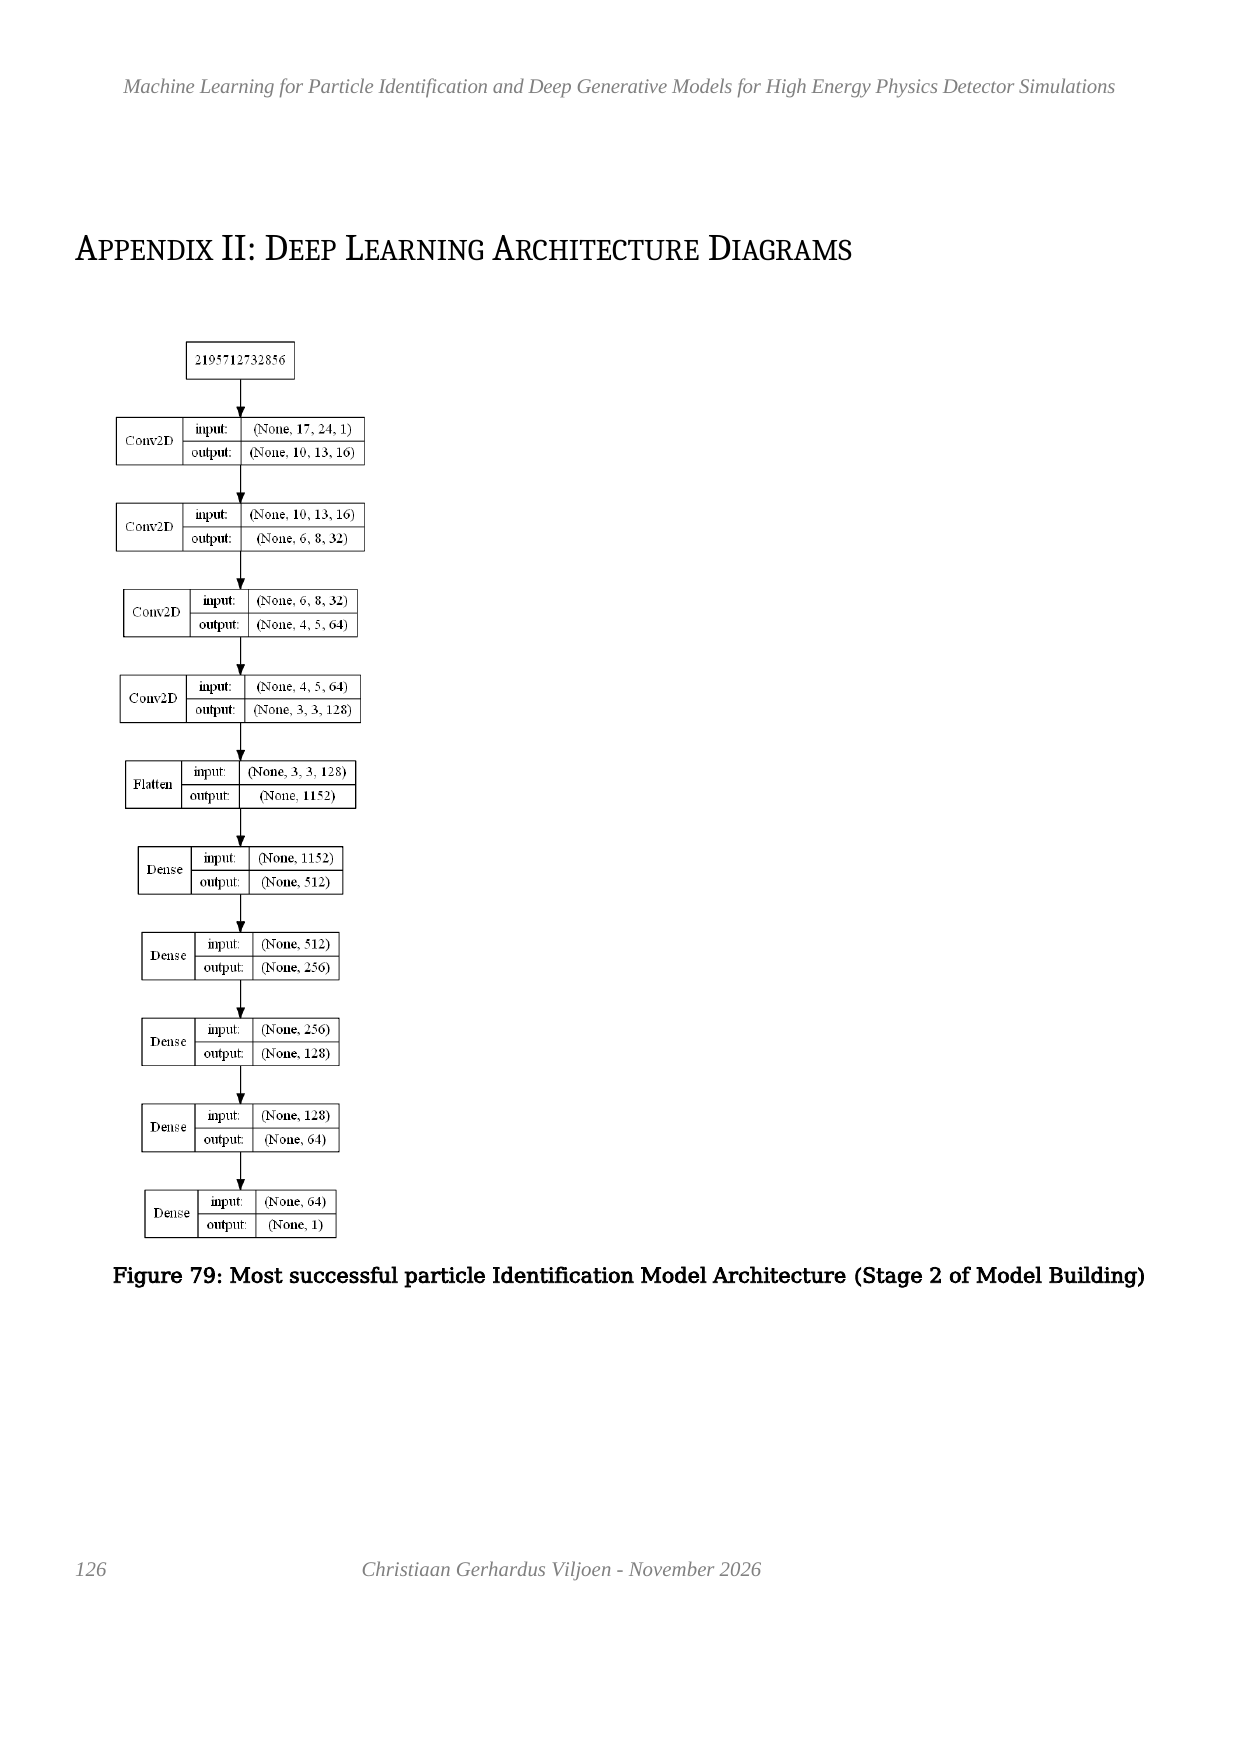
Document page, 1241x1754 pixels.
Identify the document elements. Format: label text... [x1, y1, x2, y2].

subtitle Appendix II: Deep Learning Architecture Diagrams [75, 227, 1165, 270]
picture [112, 337, 368, 1242]
text Figure 79: Most successful particle Identification Model Architecture (Stage 2 of Model Building) [112, 1262, 1165, 1287]
